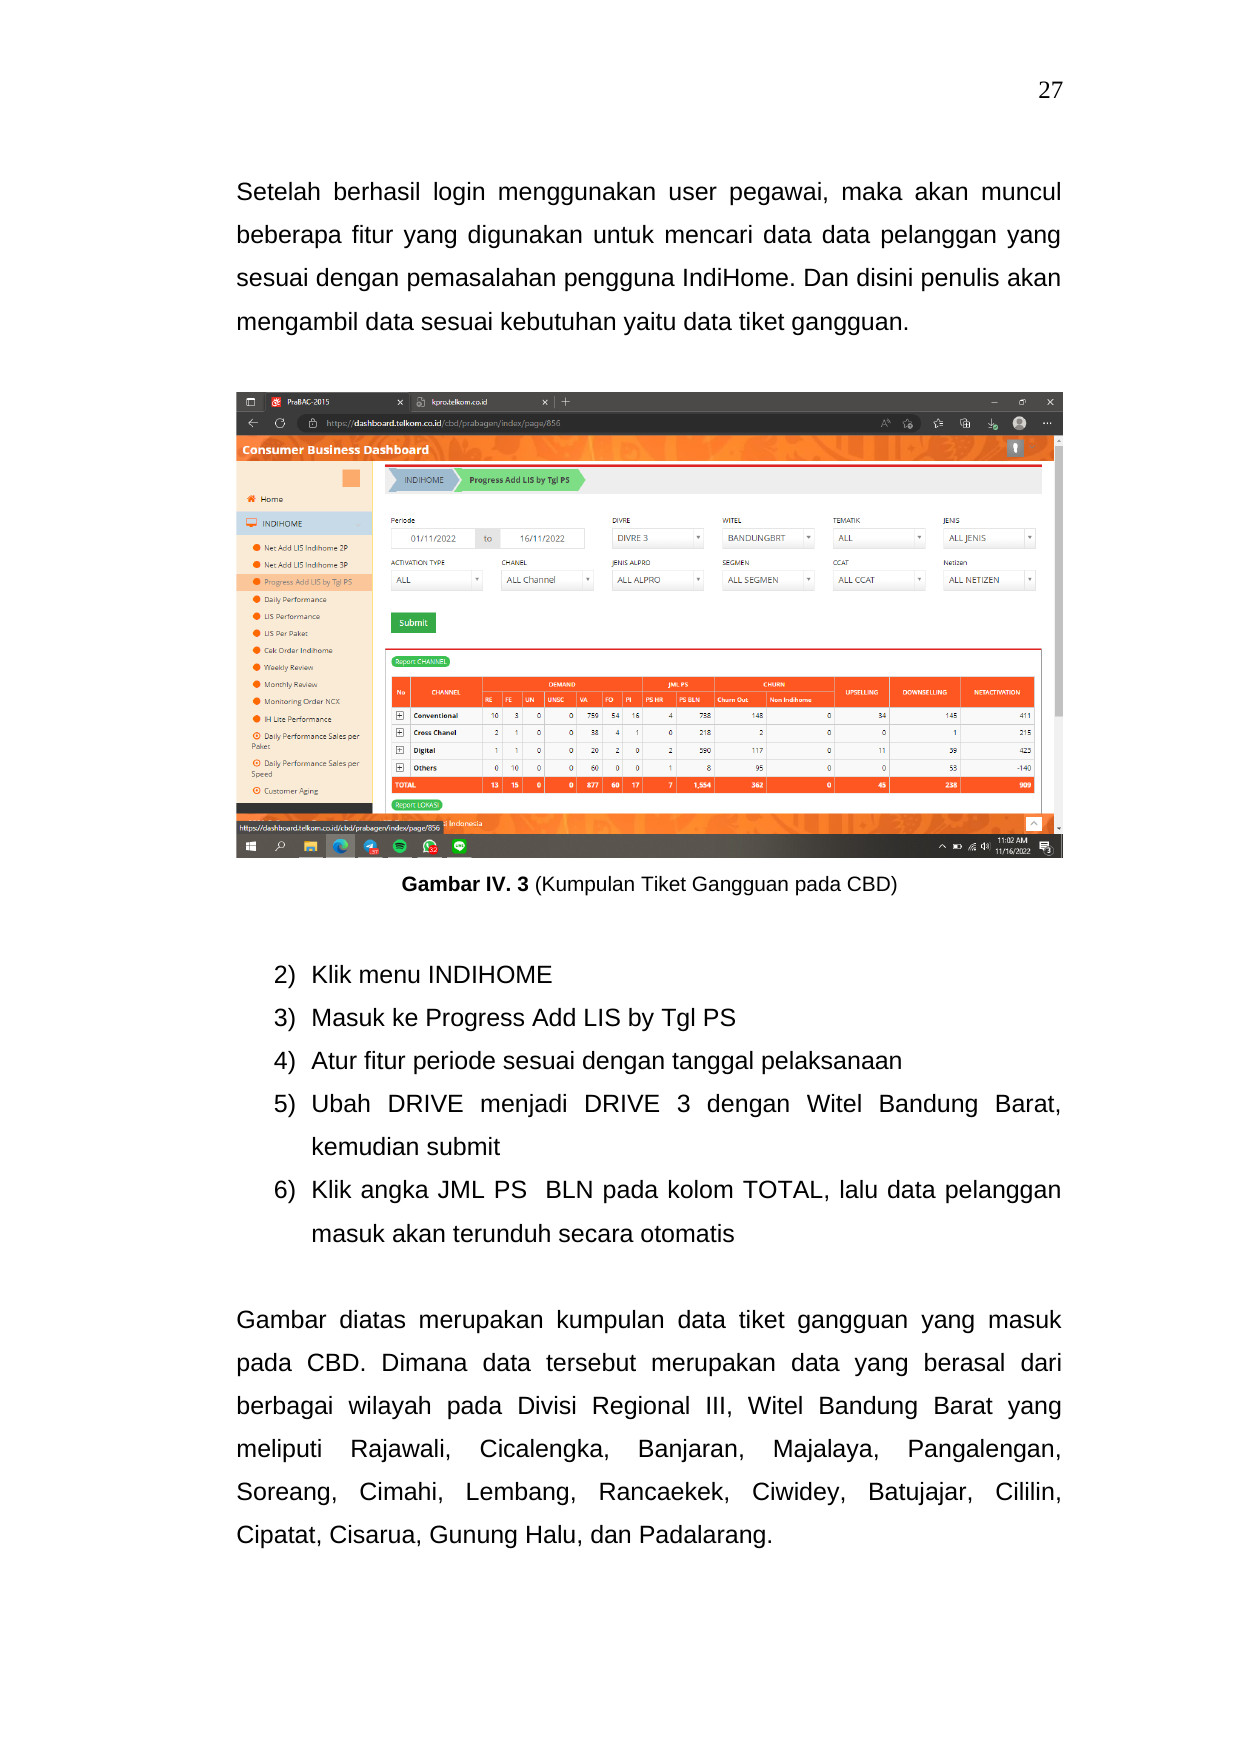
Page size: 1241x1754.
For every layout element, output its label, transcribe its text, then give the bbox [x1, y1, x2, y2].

picture [236, 392, 1063, 858]
list Masuk ke Progress Add LIS by Tgl PS [274, 1003, 1063, 1032]
list Ubah DRIVE menjadi DRIVE 3 dengan Witel Bandung Barat, kemudian submit [274, 1089, 1063, 1161]
text Gambar diatas merupakan kumpulan data tiket gangguan yang masuk pada CBD. Dimana data tersebut merupakan data yang berasal dari berbagai wilayah pada Divisi Regional III, Witel Bandung Barat yang meliputi Rajawali, Cicalengka, Banjaran, Majalaya, Pangalengan, Soreang, Cimahi, Lembang, Rancaekek, Ciwidey, Batujajar, Cililin, Cipatat, Cisarua, Gunung Halu, dan Padalarang. [236, 1305, 1063, 1549]
text Setelah berhasil login menggunakan user pegawai, maka akan muncul beberapa fitur yang digunakan untuk mencari data data pelanggan yang sesuai dengan pemasalahan pengguna IndiHome. Dan disini penulis akan mengambil data sesuai kebutuhan yaitu data tiket gangguan. [236, 177, 1063, 335]
text Gambar IV. 3 (Kumpulan Tiket Gangguan pada CBD) [236, 872, 1063, 896]
list Atur fitur periode sesuai dengan tanggal pelaksanaan [274, 1046, 1063, 1075]
list Klik angka JML PS BLN pada kolom TOTAL, lalu data pelanggan masuk akan terunduh secara otomatis [274, 1176, 1063, 1247]
list Klik menu INDIHOME [274, 960, 1063, 989]
